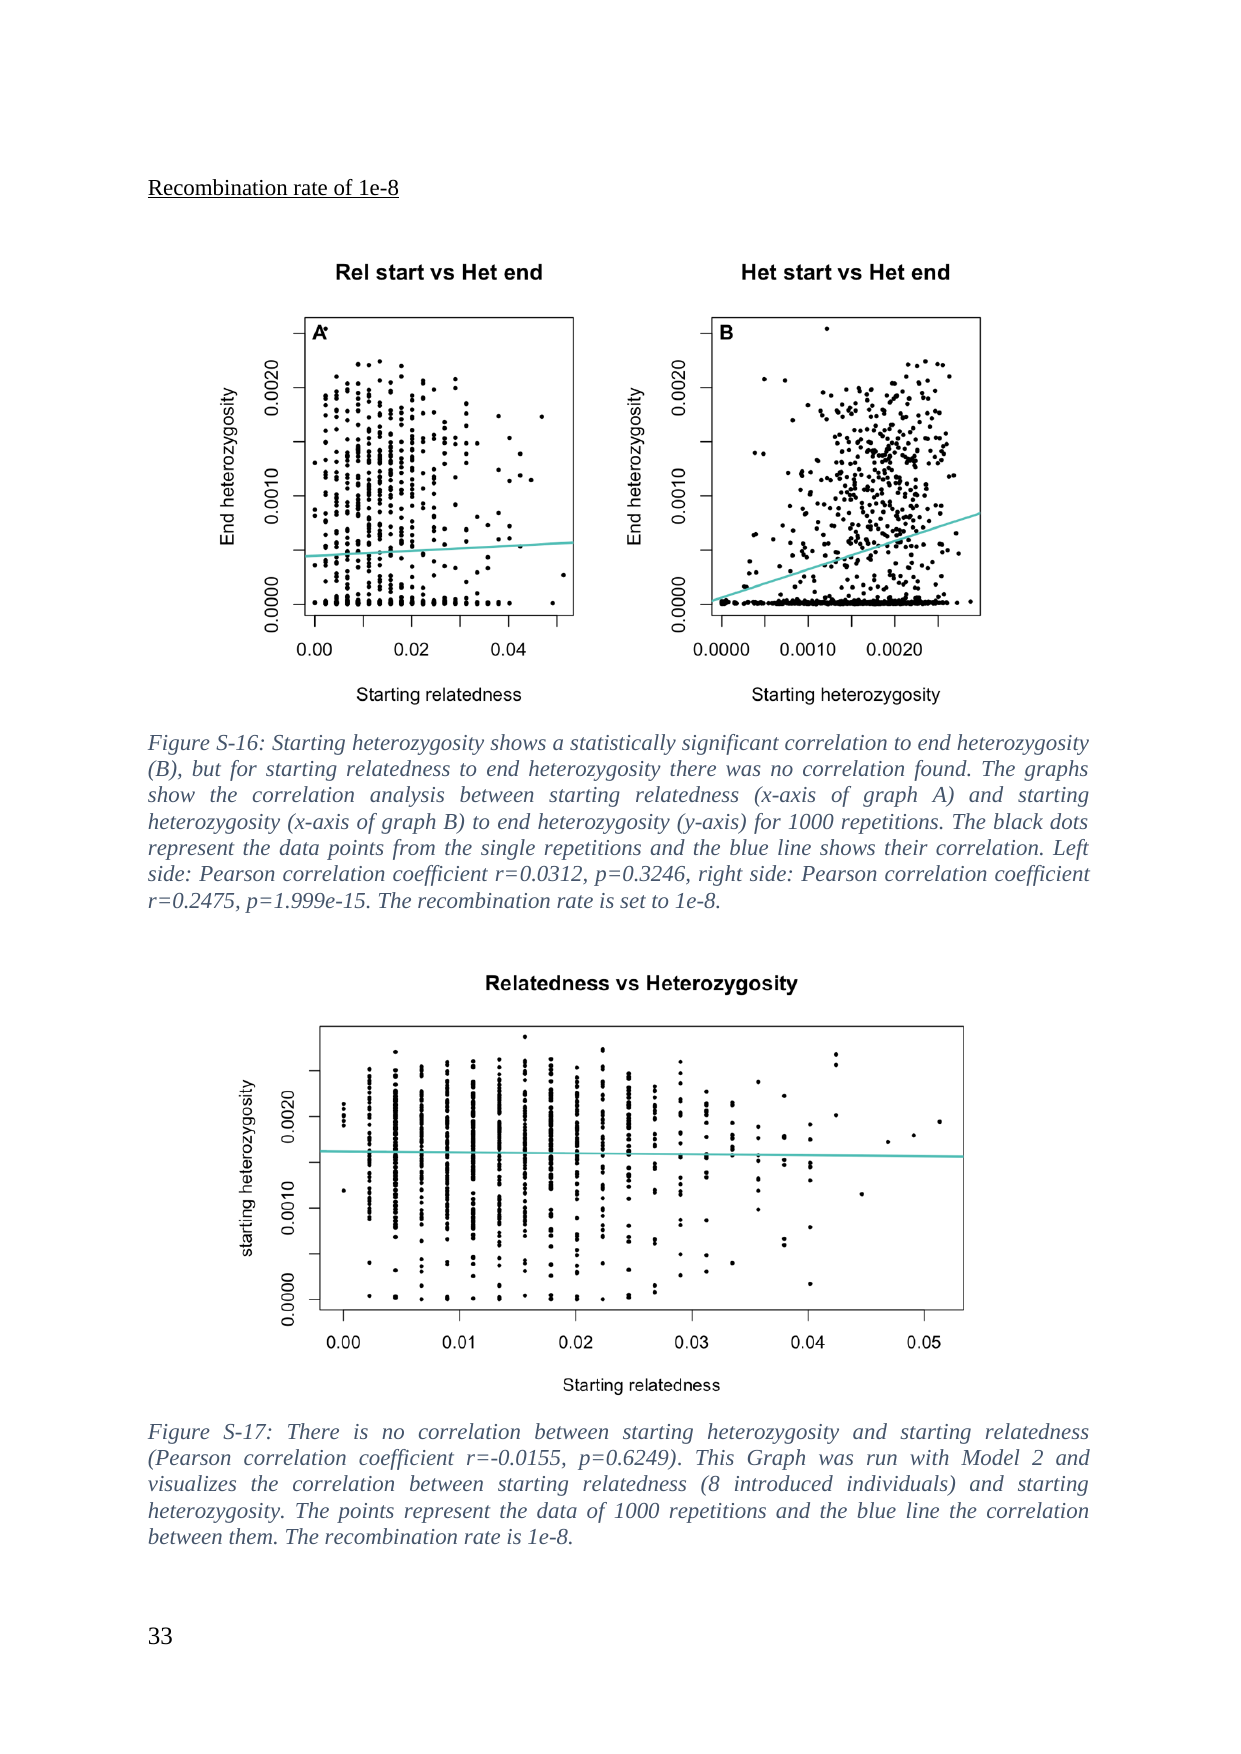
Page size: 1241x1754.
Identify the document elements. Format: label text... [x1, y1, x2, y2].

text Recombination rate of 1e-8 [148, 174, 1093, 200]
text Figure S-16: Starting heterozygosity shows a statistically significant correlation to end heterozygosity (B), but for starting relatedness to end heterozygosity there was no correlation found. The graphs show the correlation analysis between starting relatedness (x-axis of graph A) and starting heterozygosity (x-axis of graph B) to end heterozygosity (y-axis) for 1000 repetitions. The black dots represent the data points from the single repetitions and the blue line shows their correlation. Left side: Pearson correlation coefficient r=0.0312, p=0.3246, right side: Pearson correlation coefficient r=0.2475, p=1.999e-15. The recombination rate is set to 1e-8. [148, 729, 1093, 913]
text Figure S-17: There is no correlation between starting heterozygosity and starting relatedness (Pearson correlation coefficient r=-0.0155, p=0.6249). This Graph was run with Model 2 and visualizes the correlation between starting relatedness (8 introduced individuals) and starting heterozygosity. The points represent the data of 1000 repetitions and the blue line the correlation between them. The recombination rate is 1e-8. [148, 1418, 1093, 1549]
picture [232, 939, 1008, 1418]
picture [213, 226, 1027, 729]
